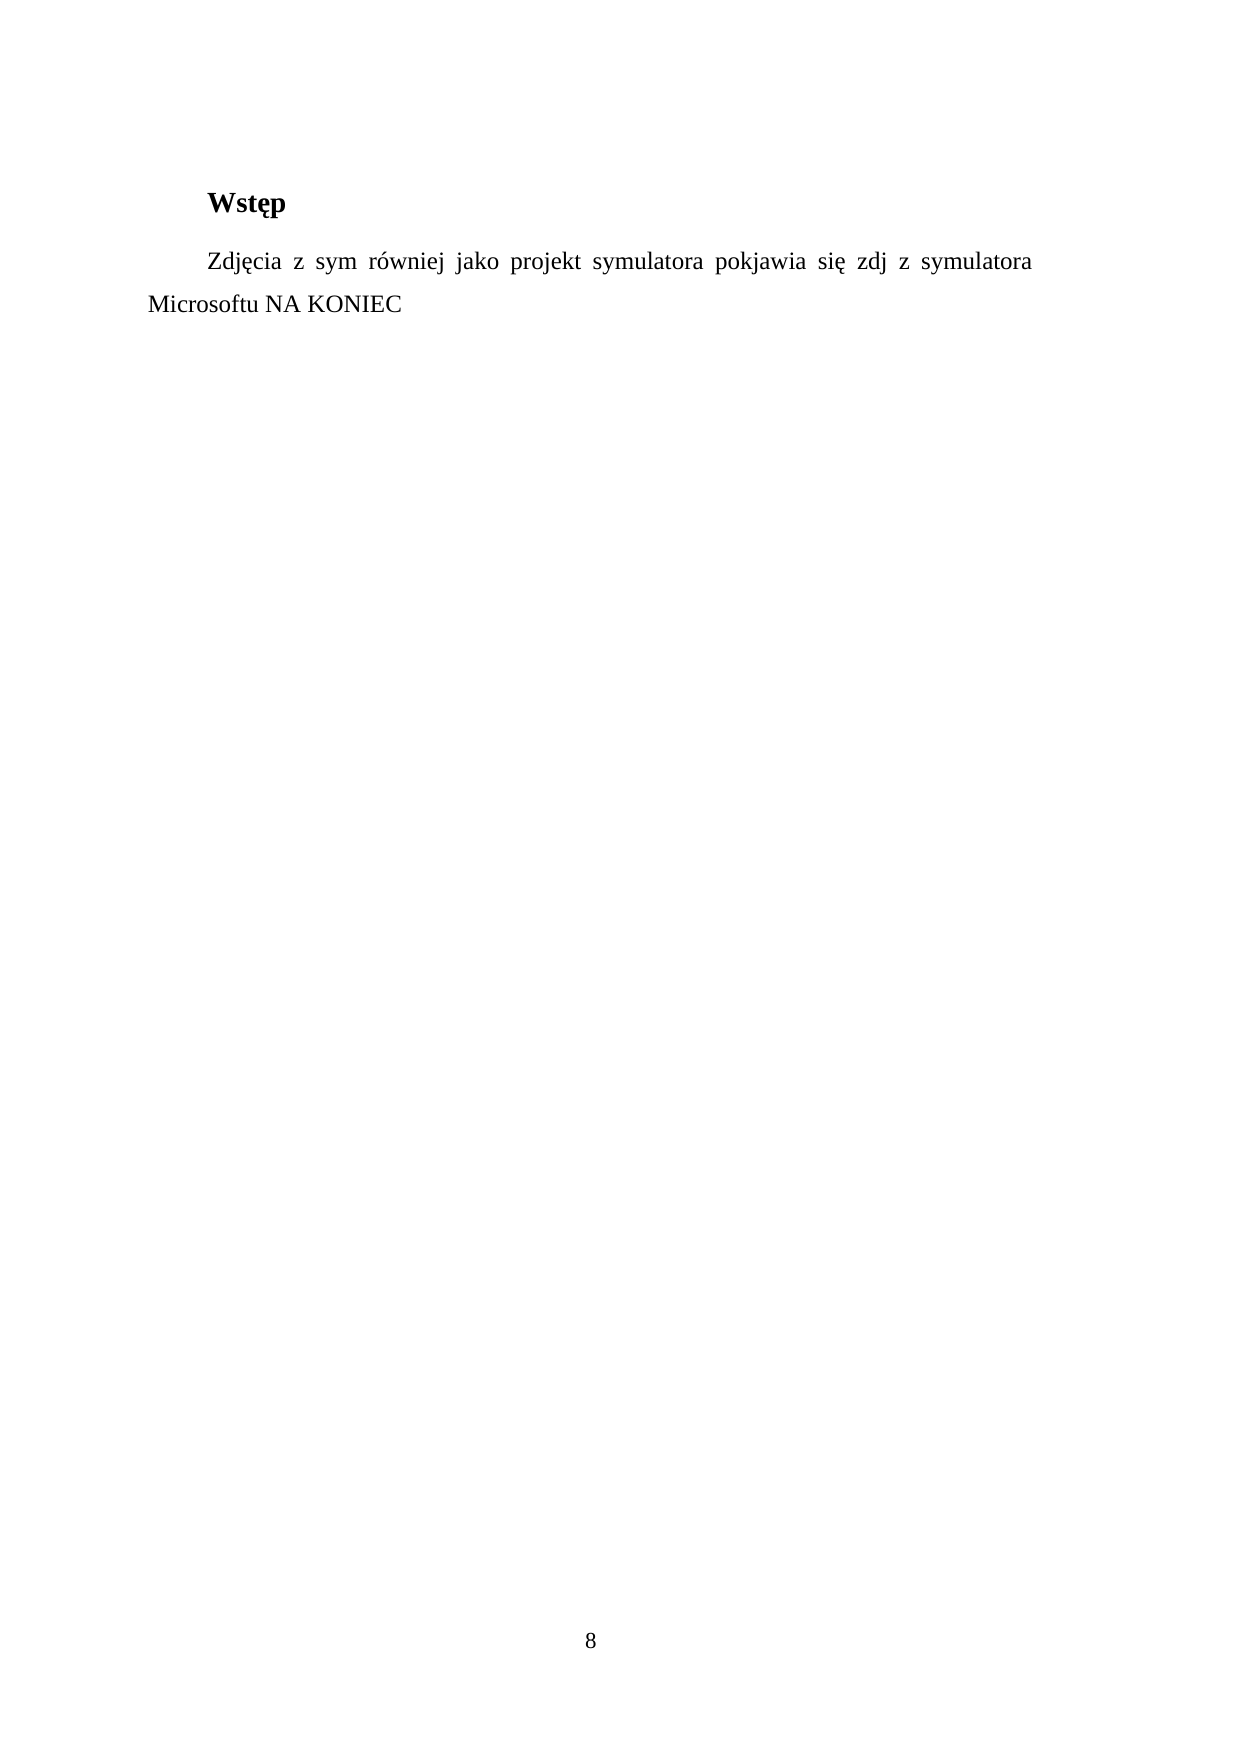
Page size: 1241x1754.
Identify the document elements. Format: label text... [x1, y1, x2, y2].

subtitle Wstęp [207, 185, 1033, 219]
text Zdjęcia z sym równiej jako projekt symulatora pokjawia się zdj z symulatora Microsoftu NA KONIEC [148, 246, 1033, 318]
